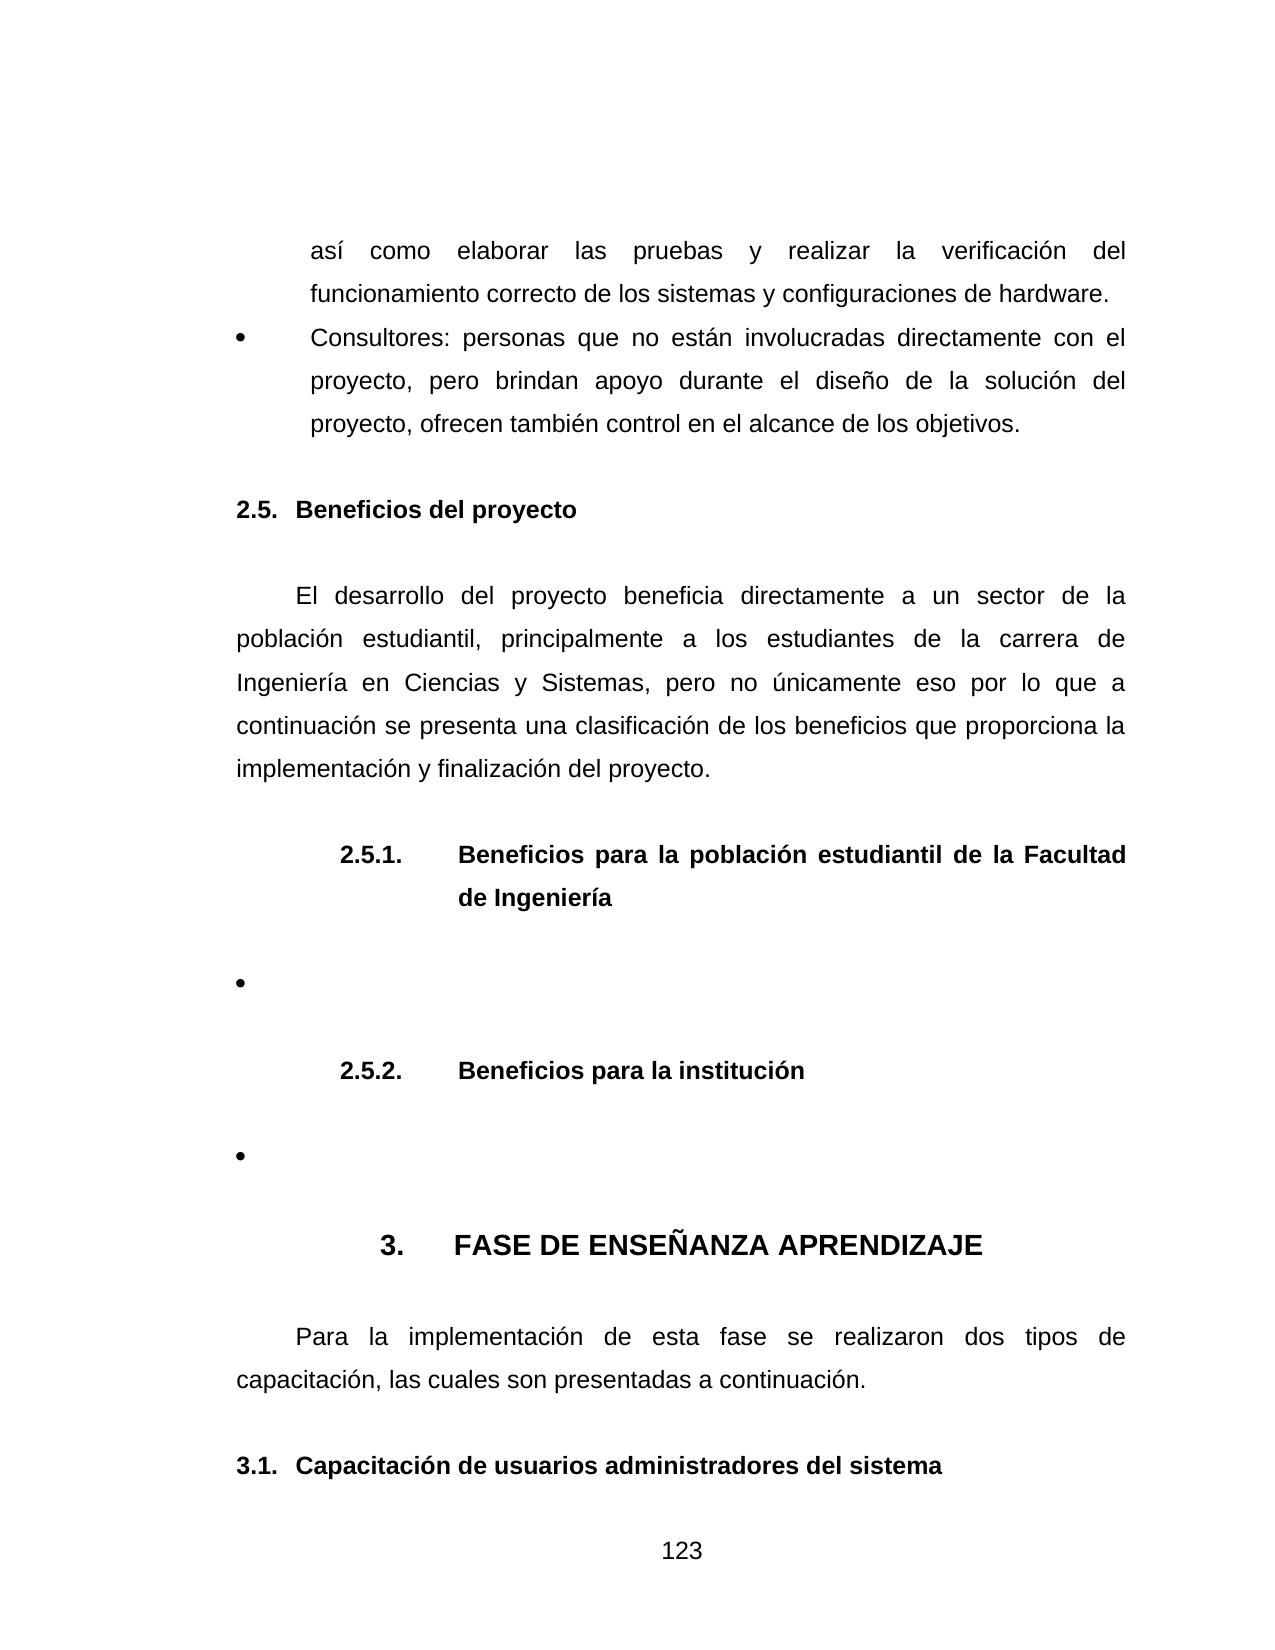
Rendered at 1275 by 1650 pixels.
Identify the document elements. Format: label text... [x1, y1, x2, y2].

text Beneficios del proyecto [236, 495, 1127, 524]
text Beneficios para la institución [340, 1056, 1127, 1084]
text Beneficios para la población estudiantil de la Facultad de Ingeniería [340, 840, 1127, 912]
text El desarrollo del proyecto beneficia directamente a un sector de la población estudiantil, principalmente a los estudiantes de la carrera de Ingeniería en Ciencias y Sistemas, pero no únicamente eso por lo que a continuación se presenta una clasificación de los beneficios que proporciona la implementación y finalización del proyecto. [236, 581, 1127, 783]
text Para la implementación de esta fase se realizaron dos tipos de capacitación, las cuales son presentadas a continuación. [236, 1322, 1127, 1394]
text Consultores: personas que no están involucradas directamente con el proyecto, pero brindan apoyo durante el diseño de la solución del proyecto, ofrecen también control en el alcance de los objetivos. [236, 322, 1127, 438]
text Capacitación de usuarios administradores del sistema [236, 1451, 1127, 1480]
text FASE DE ENSEÑANZA APRENDIZAJE [236, 1228, 1127, 1262]
